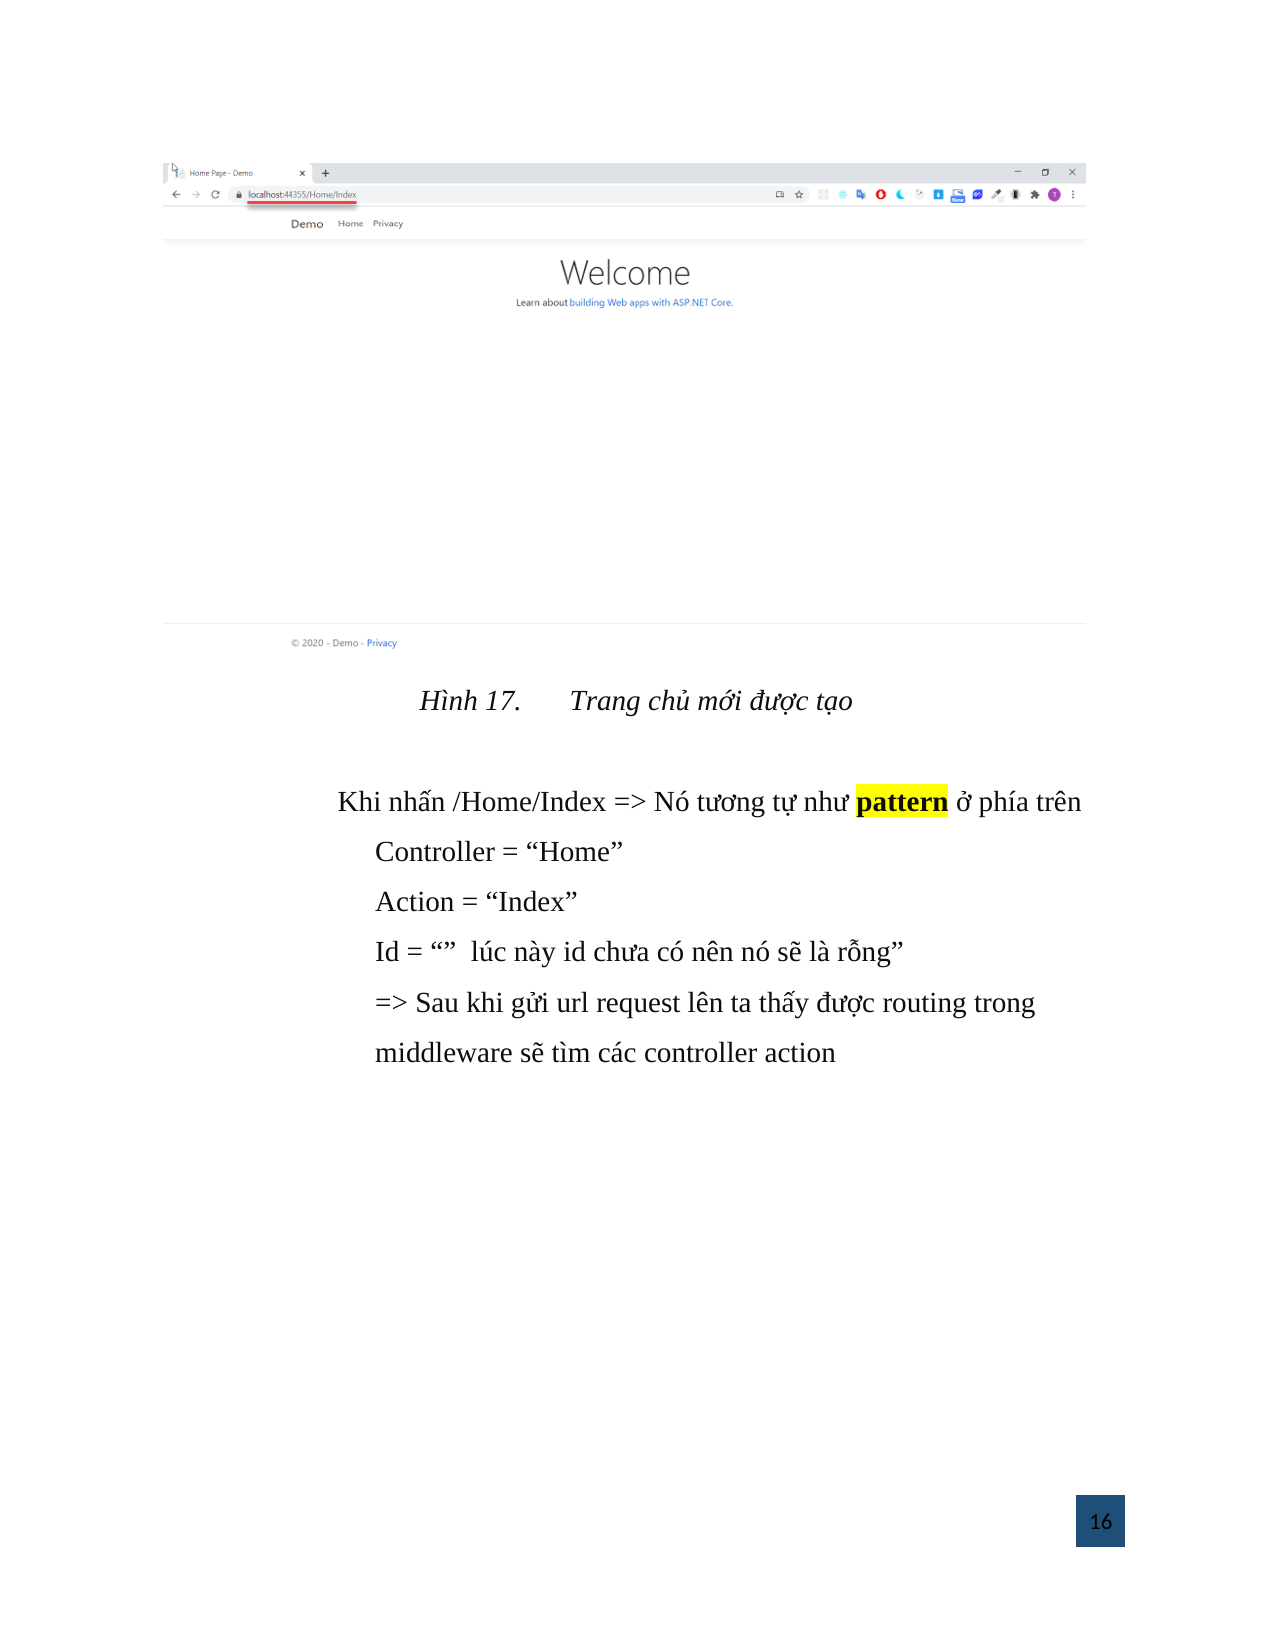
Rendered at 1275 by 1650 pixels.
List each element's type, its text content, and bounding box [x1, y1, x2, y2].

list => Sau khi gửi url request lên ta thấy được routing trong middleware sẽ tìm các controller action [375, 985, 1125, 1069]
list Controller = “Home” [375, 834, 1125, 867]
text Khi nhấn /Home/Index => Nó tương tự như pattern ở phía trên [948, 784, 1125, 817]
text Khi nhấn /Home/Index => Nó tương tự như pattern ở phía trên [337, 784, 856, 817]
picture [150, 150, 1125, 669]
list Id = “” lúc này id chưa có nên nó sẽ là rỗng” [375, 934, 1125, 968]
text Trang chủ mới được tạo [150, 683, 1125, 717]
list Action = “Index” [375, 884, 1125, 918]
